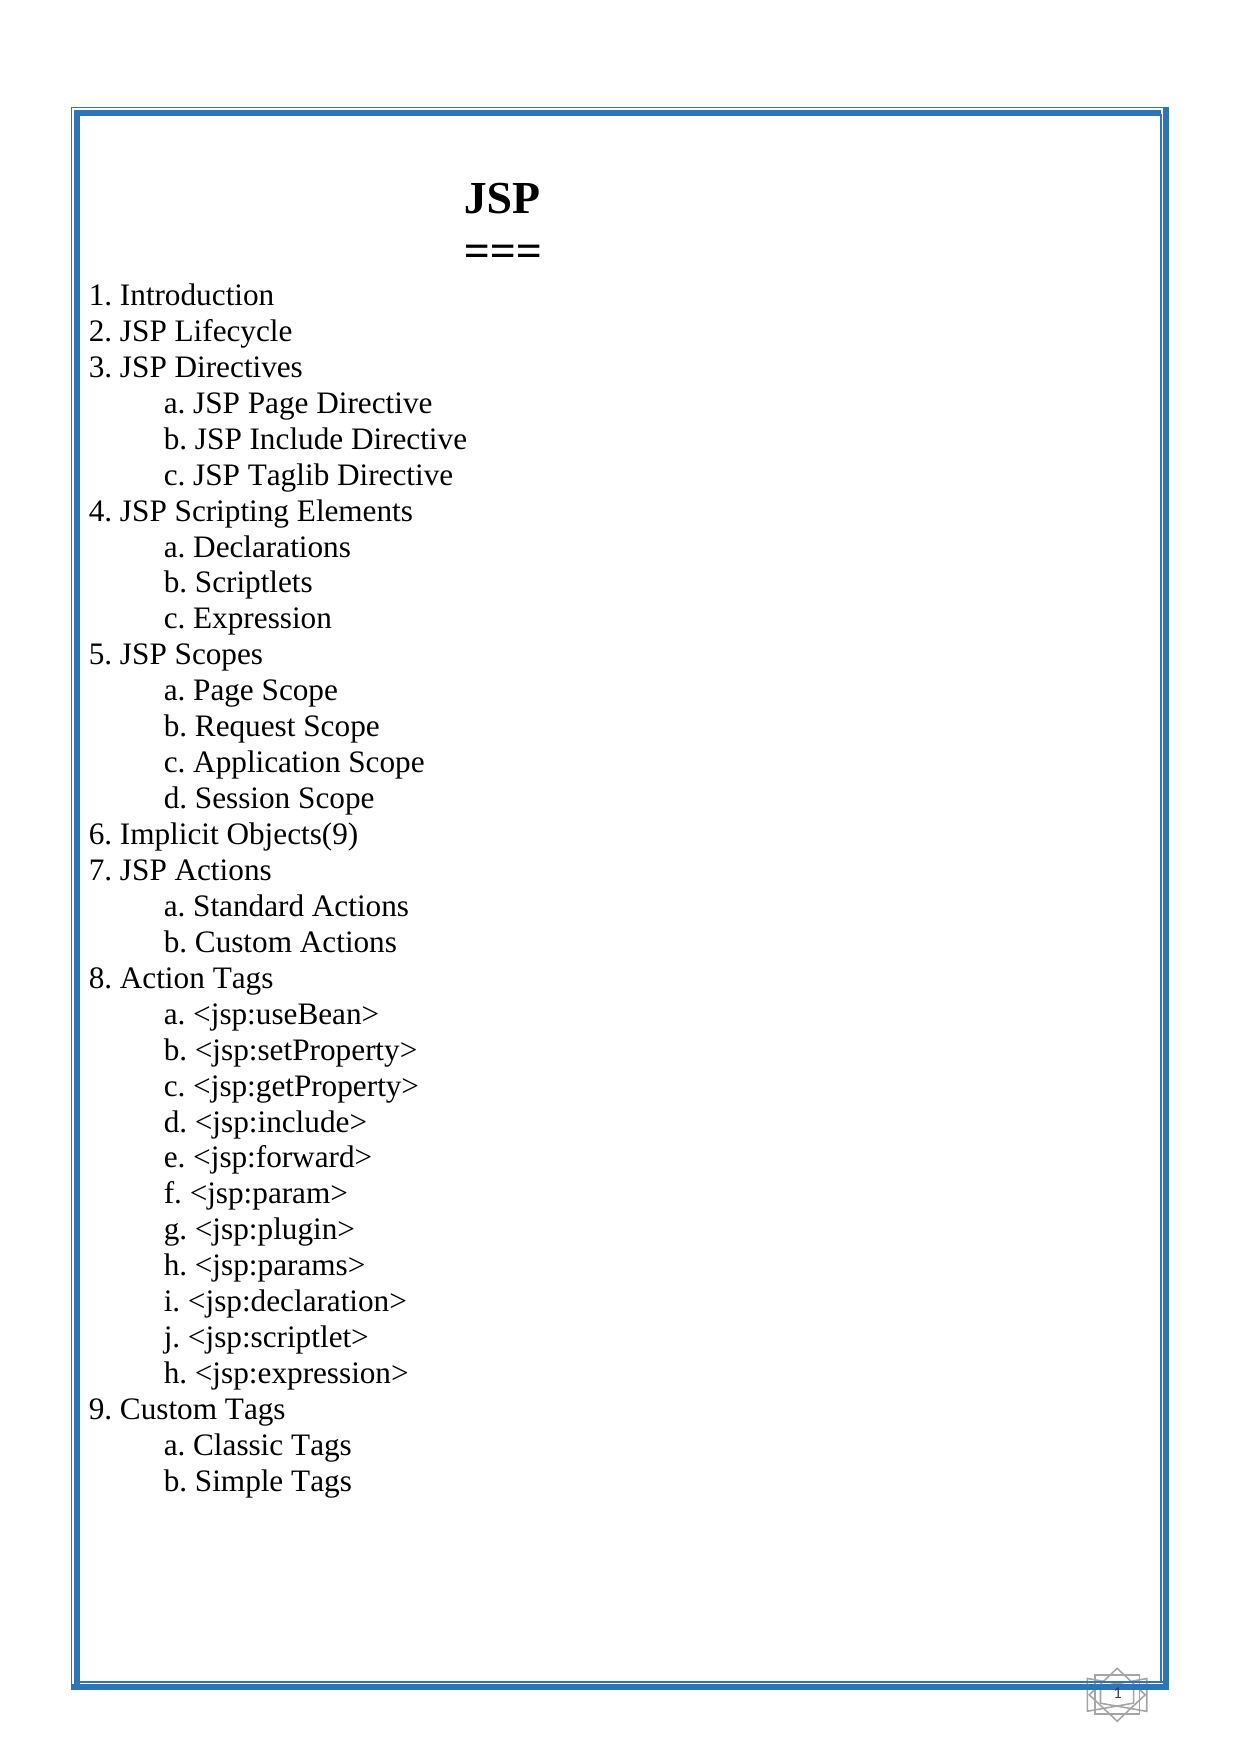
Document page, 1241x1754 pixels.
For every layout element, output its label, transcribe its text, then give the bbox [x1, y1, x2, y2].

text b. Custom Actions [88, 923, 1152, 959]
text a. Declarations [88, 528, 1152, 564]
text 5. JSP Scopes [88, 636, 1152, 672]
text === [388, 223, 1152, 276]
text a. Standard Actions [88, 887, 1152, 923]
text b. <jsp:setProperty> [88, 1031, 1152, 1067]
text a. JSP Page Directive [88, 384, 1152, 420]
text d. Session Scope [88, 779, 1152, 815]
text c. Expression [88, 600, 1152, 636]
text b. Scriptlets [88, 564, 1152, 600]
text h. <jsp:expression> [88, 1354, 1152, 1390]
text 6. Implicit Objects(9) [88, 815, 1152, 851]
text c. JSP Taglib Directive [88, 456, 1152, 492]
text 3. JSP Directives [88, 348, 1152, 384]
text f. <jsp:param> [88, 1175, 1152, 1211]
text 4. JSP Scripting Elements [88, 492, 1152, 528]
text a. <jsp:useBean> [88, 995, 1152, 1031]
text b. Simple Tags [88, 1462, 1152, 1498]
text e. <jsp:forward> [88, 1139, 1152, 1175]
text j. <jsp:scriptlet> [88, 1318, 1152, 1354]
text b. Request Scope [88, 707, 1152, 743]
text a. Page Scope [88, 672, 1152, 707]
text a. Classic Tags [88, 1426, 1152, 1462]
text JSP [388, 171, 1152, 223]
text 7. JSP Actions [88, 851, 1152, 887]
text c. Application Scope [88, 743, 1152, 779]
text b. JSP Include Directive [88, 420, 1152, 456]
text 8. Action Tags [88, 959, 1152, 995]
text 1. Introduction [88, 276, 1152, 312]
text d. <jsp:include> [88, 1103, 1152, 1139]
text 2. JSP Lifecycle [88, 312, 1152, 348]
text 9. Custom Tags [88, 1390, 1152, 1426]
text g. <jsp:plugin> [88, 1211, 1152, 1247]
text i. <jsp:declaration> [88, 1282, 1152, 1318]
text c. <jsp:getProperty> [88, 1067, 1152, 1103]
text h. <jsp:params> [88, 1247, 1152, 1282]
